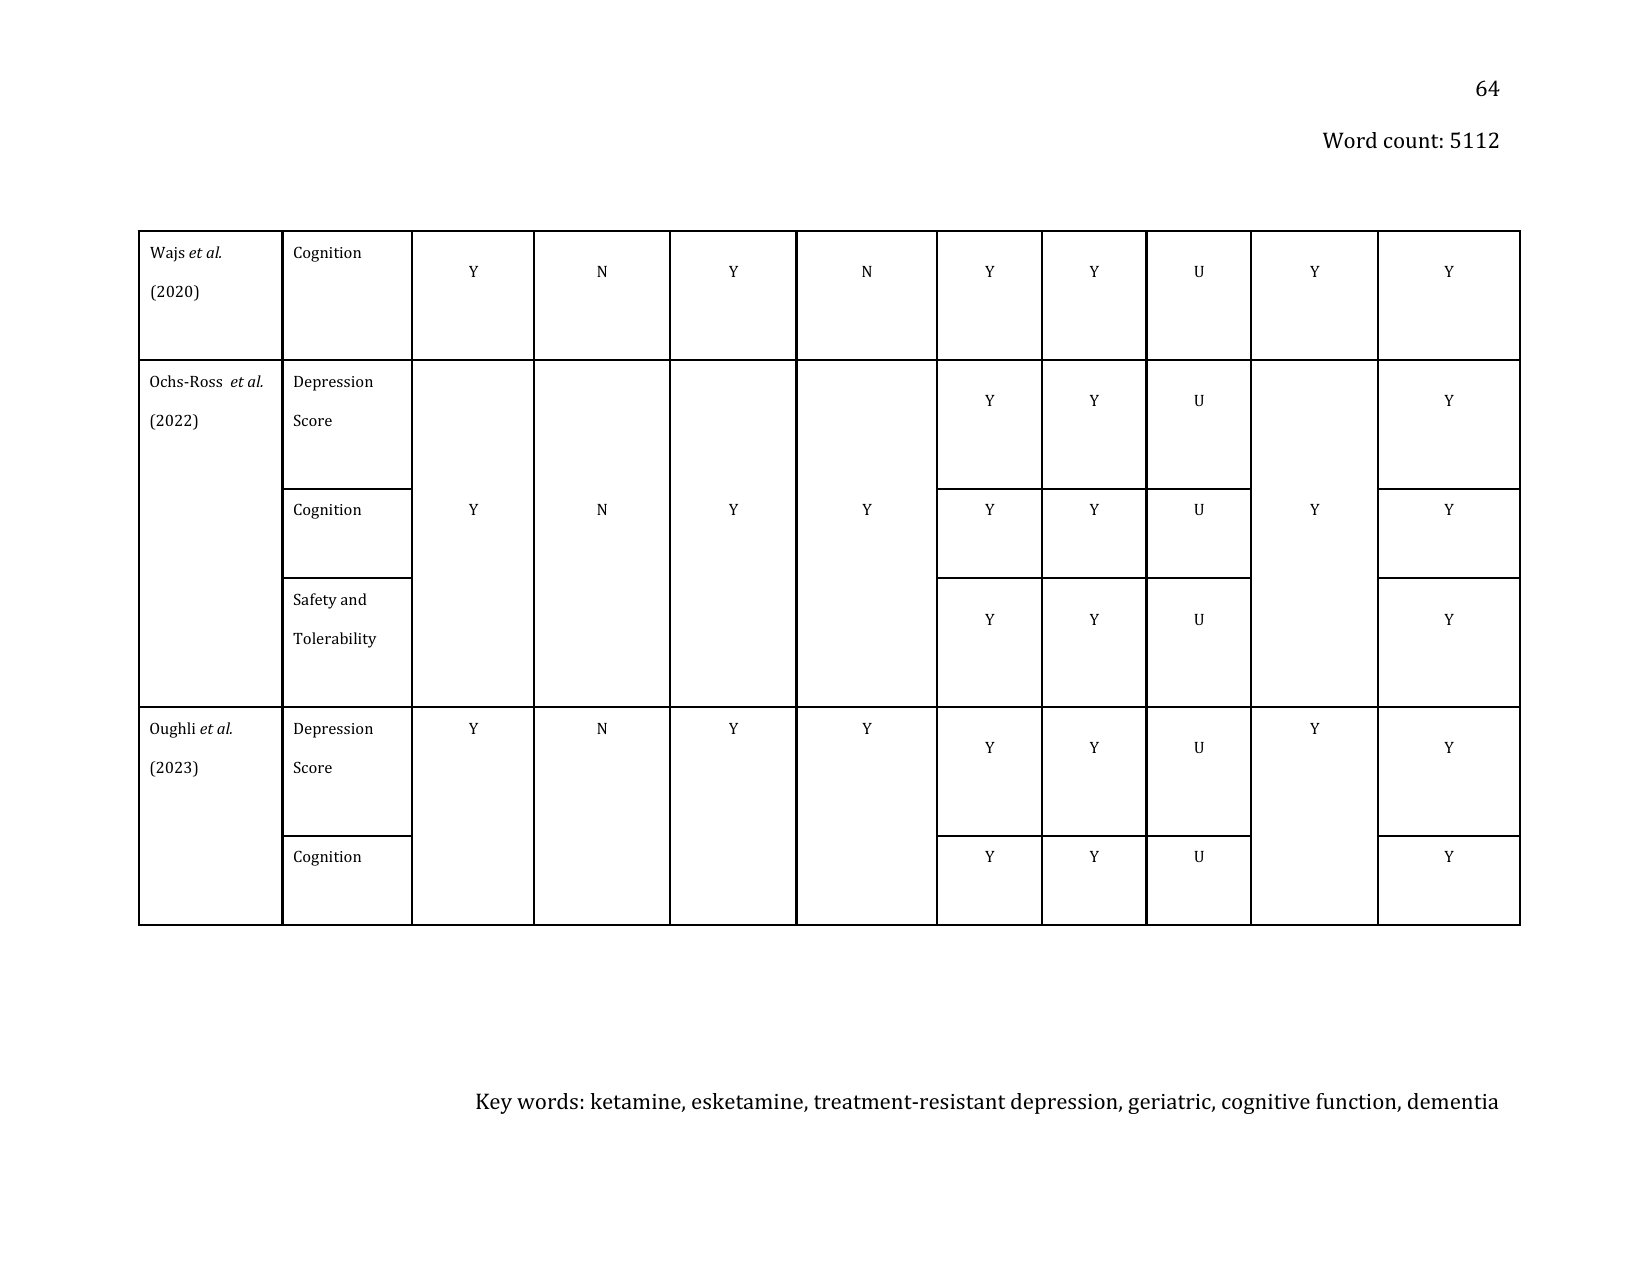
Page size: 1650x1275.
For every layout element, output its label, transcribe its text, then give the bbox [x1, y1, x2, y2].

table_cell N [535, 361, 669, 706]
table_cell Cognition [284, 232, 411, 359]
table_cell Ochs-Ross et al. (2022) [140, 361, 281, 706]
table_cell Y [798, 708, 936, 924]
table_cell Y [1379, 579, 1519, 706]
table_cell Y [1379, 490, 1519, 577]
table_cell Depression Score [284, 361, 411, 487]
table_cell Y [1043, 490, 1145, 577]
table_cell Y [1379, 708, 1519, 834]
table_cell Y [671, 232, 795, 359]
table_cell Y [1043, 579, 1145, 706]
table_cell Y [1252, 708, 1377, 924]
table_cell N [535, 232, 669, 359]
table_cell U [1148, 837, 1250, 924]
table_cell Y [671, 708, 795, 924]
table_cell Cognition [284, 490, 411, 577]
table_cell Cognition [284, 837, 411, 924]
table_cell Y [1379, 232, 1519, 359]
table_cell Y [1043, 232, 1145, 359]
table_cell Y [938, 361, 1041, 487]
table_cell Y [938, 232, 1041, 359]
table_cell Safety and Tolerability [284, 579, 411, 706]
table_cell U [1148, 232, 1250, 359]
table_cell Y [1043, 708, 1145, 834]
table_cell Y [1043, 837, 1145, 924]
table_cell Wajs et al. (2020) [140, 232, 281, 359]
table_cell Y [1252, 361, 1377, 706]
table_cell Y [1379, 837, 1519, 924]
table_cell Y [1043, 361, 1145, 487]
table_cell Y [938, 490, 1041, 577]
table_cell U [1148, 579, 1250, 706]
table_cell U [1148, 361, 1250, 487]
table_cell Y [938, 708, 1041, 834]
table_cell Y [798, 361, 936, 706]
table_cell Y [413, 232, 533, 359]
table_cell N [798, 232, 936, 359]
table_cell Y [671, 361, 795, 706]
table_cell U [1148, 490, 1250, 577]
table_cell Y [938, 579, 1041, 706]
table_cell N [535, 708, 669, 924]
table_cell U [1148, 708, 1250, 834]
table_cell Y [413, 361, 533, 706]
table_cell Y [413, 708, 533, 924]
table_cell Oughli et al. (2023) [140, 708, 281, 924]
table_cell Depression Score [284, 708, 411, 834]
table_cell Y [1252, 232, 1377, 359]
table_cell Y [938, 837, 1041, 924]
table_cell Y [1379, 361, 1519, 487]
